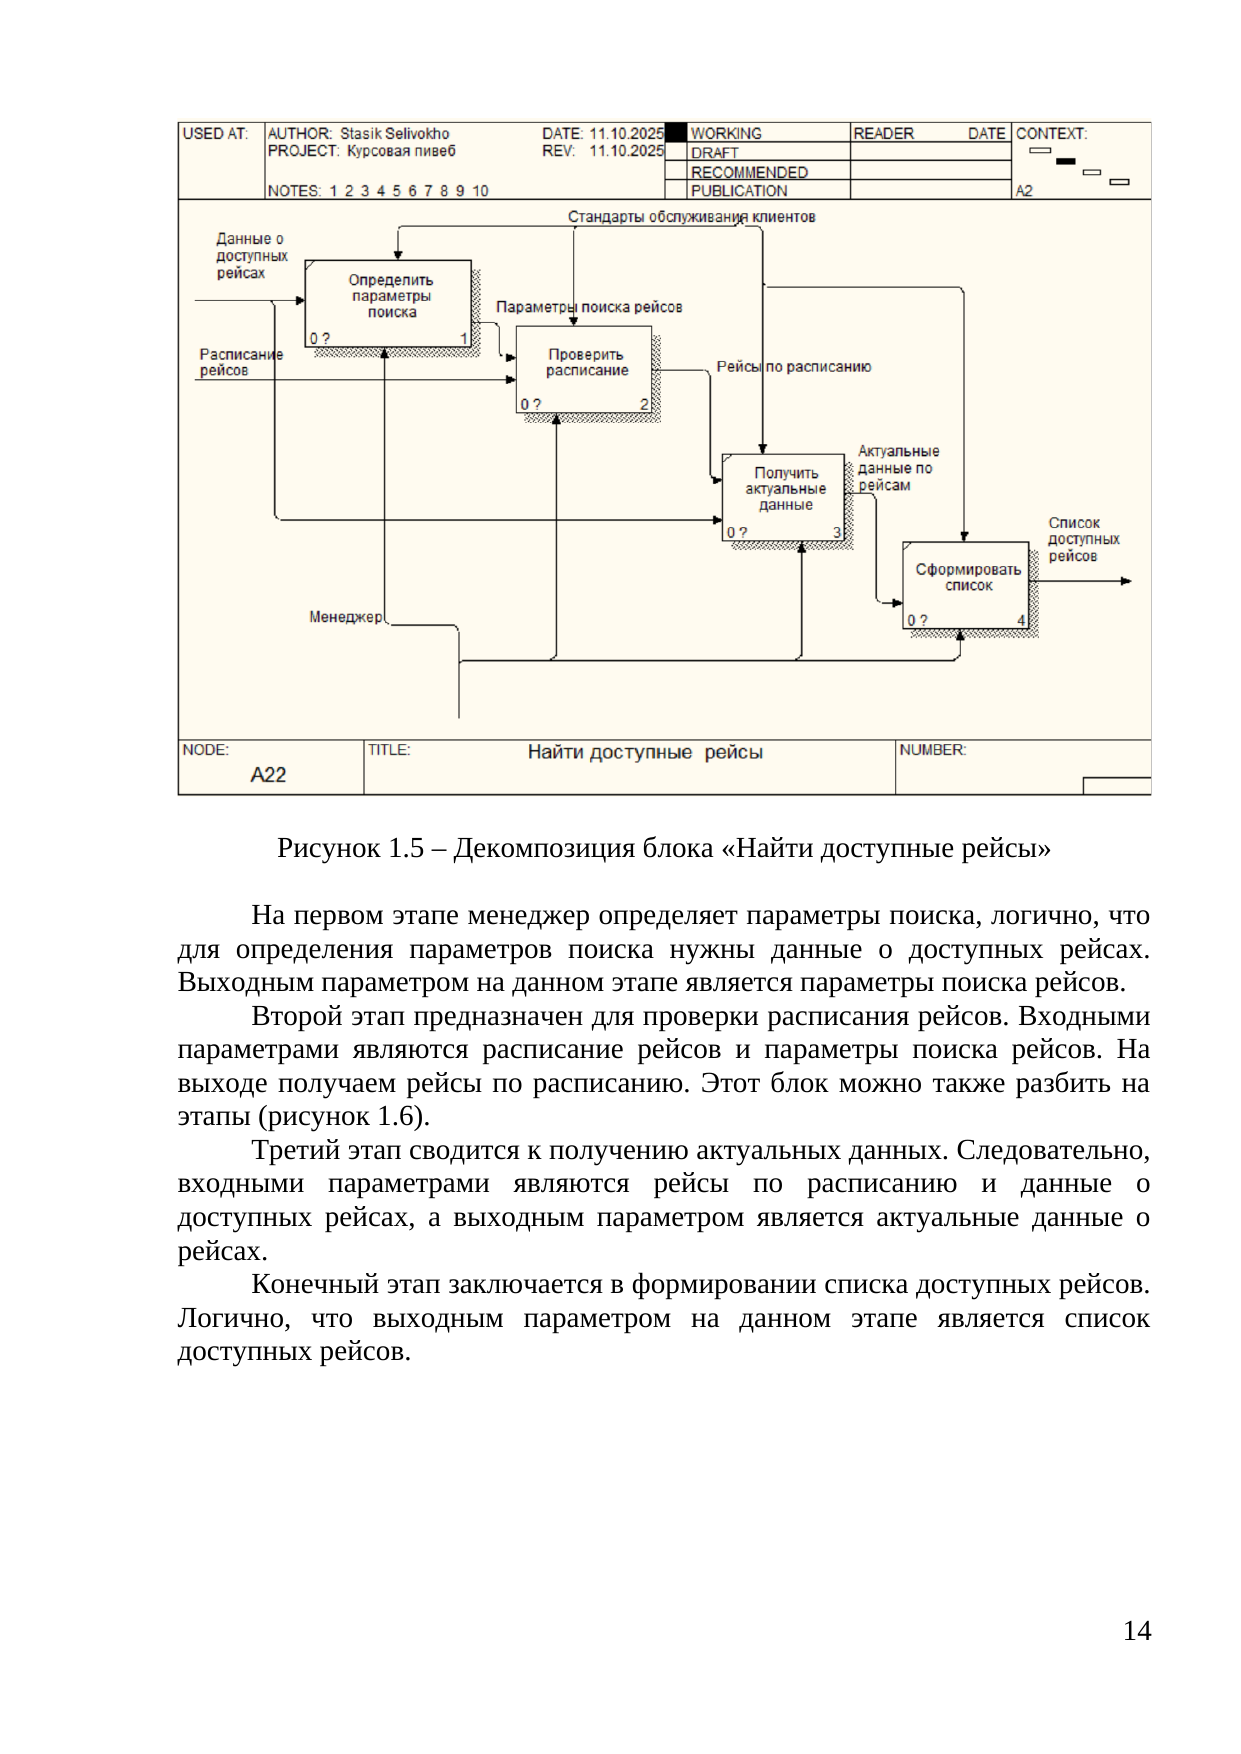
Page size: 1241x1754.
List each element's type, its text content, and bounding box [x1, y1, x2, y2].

text На первом этапе менеджер определяет параметры поиска, логично, что для определения параметров поиска нужны данные о доступных рейсах. Выходным параметром на данном этапе является параметры поиска рейсов. [177, 897, 1152, 998]
text Рисунок 1.5 – Декомпозиция блока «Найти доступные рейсы» [177, 830, 1152, 864]
text Третий этап сводится к получению актуальных данных. Следовательно, входными параметрами являются рейсы по расписанию и данные о доступных рейсах, а выходным параметром является актуальные данные о рейсах. [177, 1132, 1152, 1266]
picture [177, 118, 1152, 797]
text Второй этап предназначен для проверки расписания рейсов. Входными параметрами являются расписание рейсов и параметры поиска рейсов. На выходе получаем рейсы по расписанию. Этот блок можно также разбить на этапы (рисунок 1.6). [177, 998, 1152, 1132]
text Конечный этап заключается в формировании списка доступных рейсов. Логично, что выходным параметром на данном этапе является список доступных рейсов. [177, 1266, 1152, 1367]
